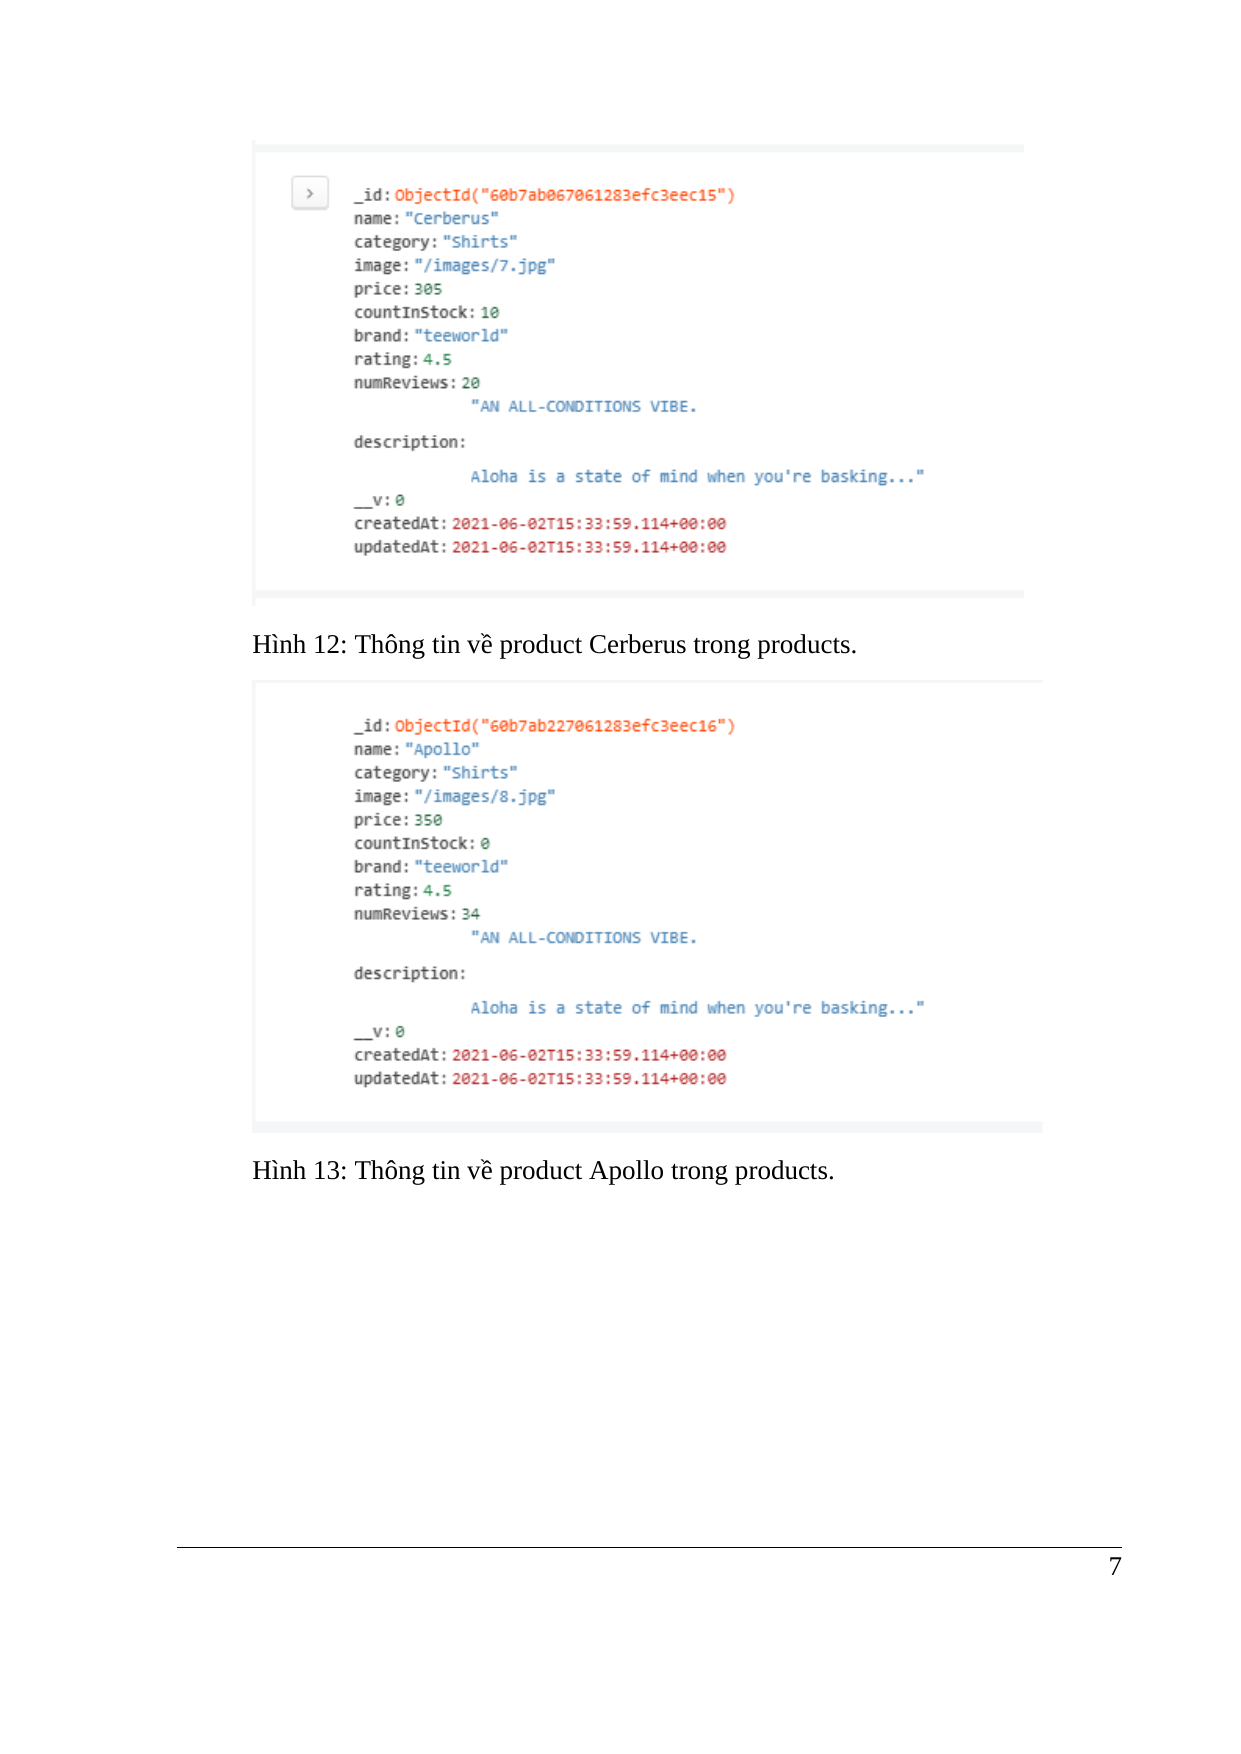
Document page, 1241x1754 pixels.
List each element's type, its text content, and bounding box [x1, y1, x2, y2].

text Hình 12: Thông tin về product Cerberus trong products. [177, 628, 1122, 659]
picture [252, 680, 1043, 1133]
text Hình 13: Thông tin về product Apollo trong products. [177, 1154, 1122, 1185]
picture [252, 140, 1024, 606]
